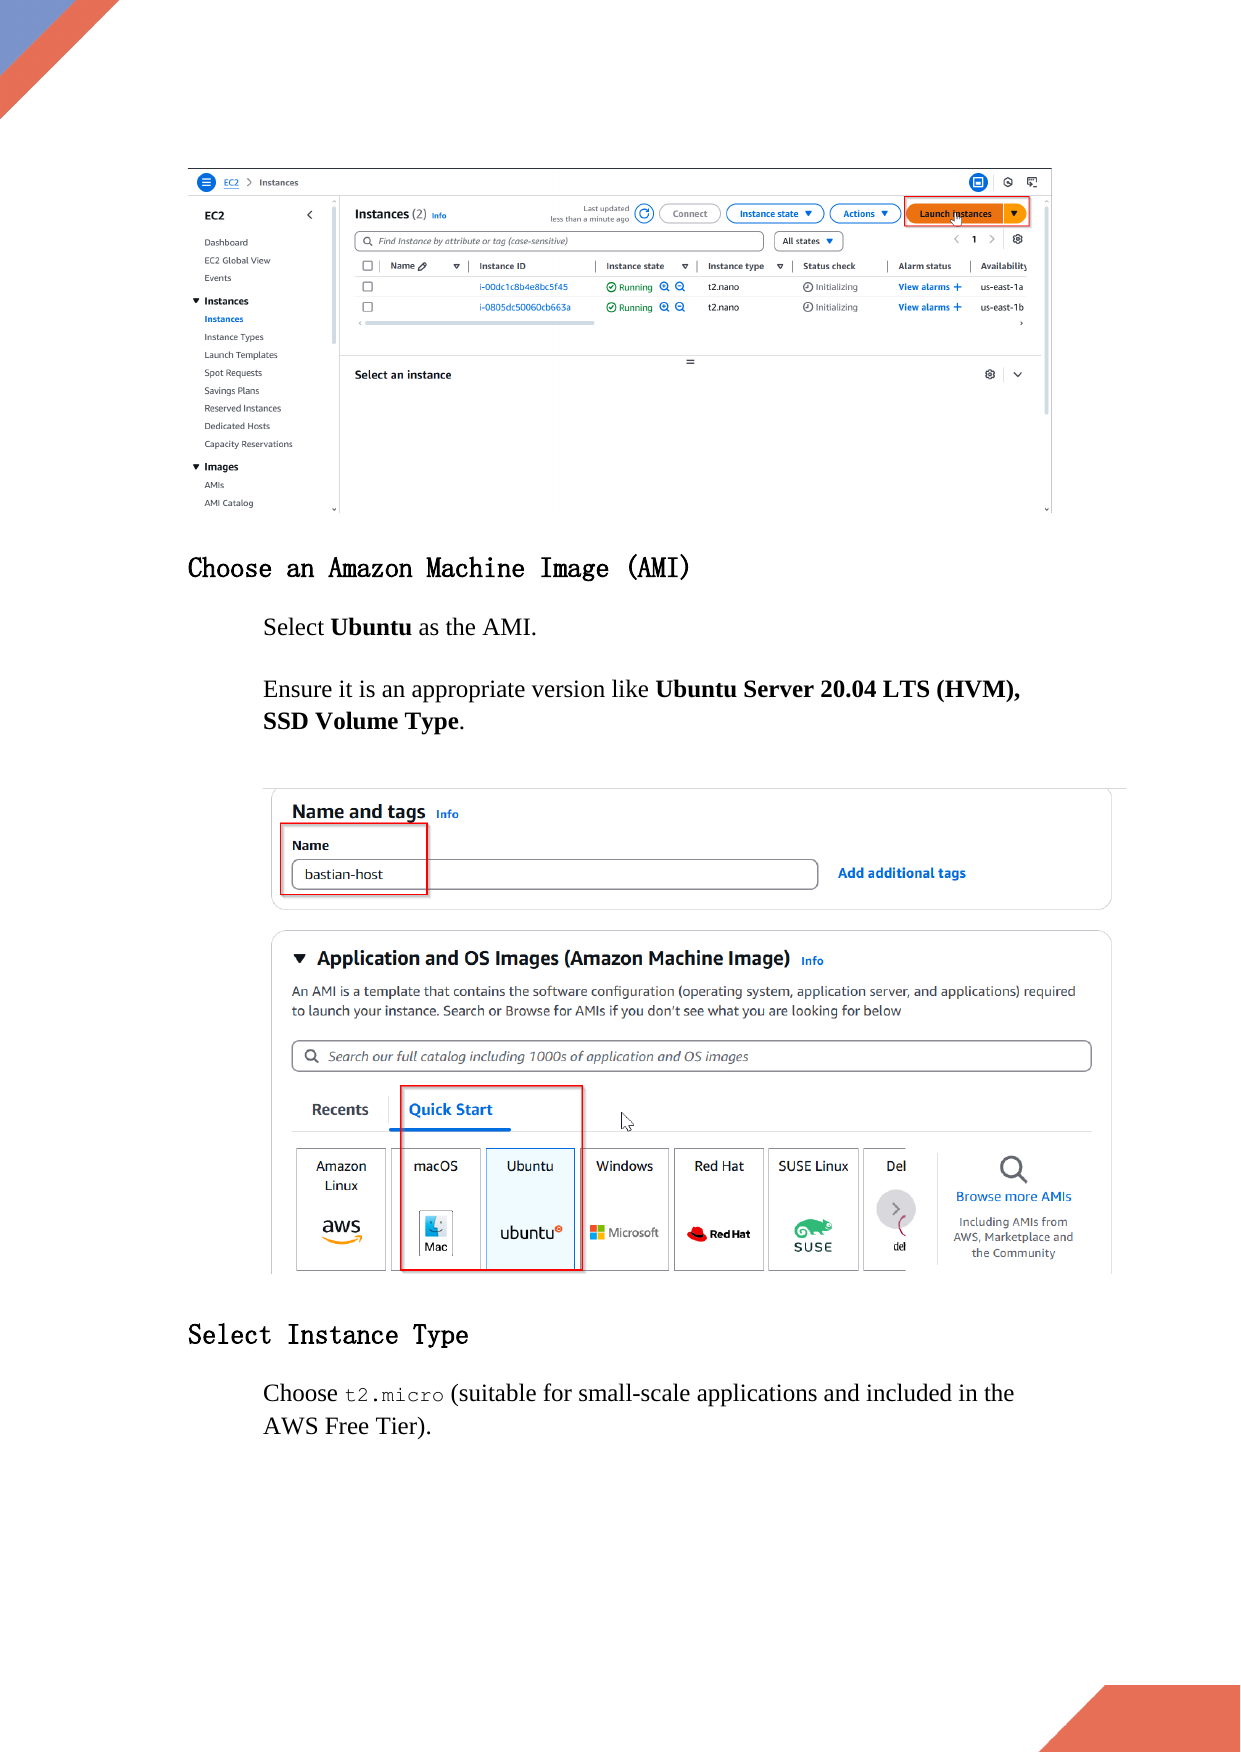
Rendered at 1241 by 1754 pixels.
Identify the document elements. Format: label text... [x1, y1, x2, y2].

subtitle Select Instance Type [188, 1315, 1053, 1348]
picture [0, 0, 1241, 1752]
text Select Ubuntu as the AMI. [263, 610, 1053, 643]
text Choose t2.micro (suitable for small-scale applications and included in the AWS Free Tier). [263, 1377, 1053, 1442]
text Ensure it is an appropriate version like Ubuntu Server 20.04 LTS (HVM), SSD Volume Type. [263, 672, 1053, 737]
subtitle Choose an Amazon Machine Image (AMI) [188, 549, 1053, 581]
